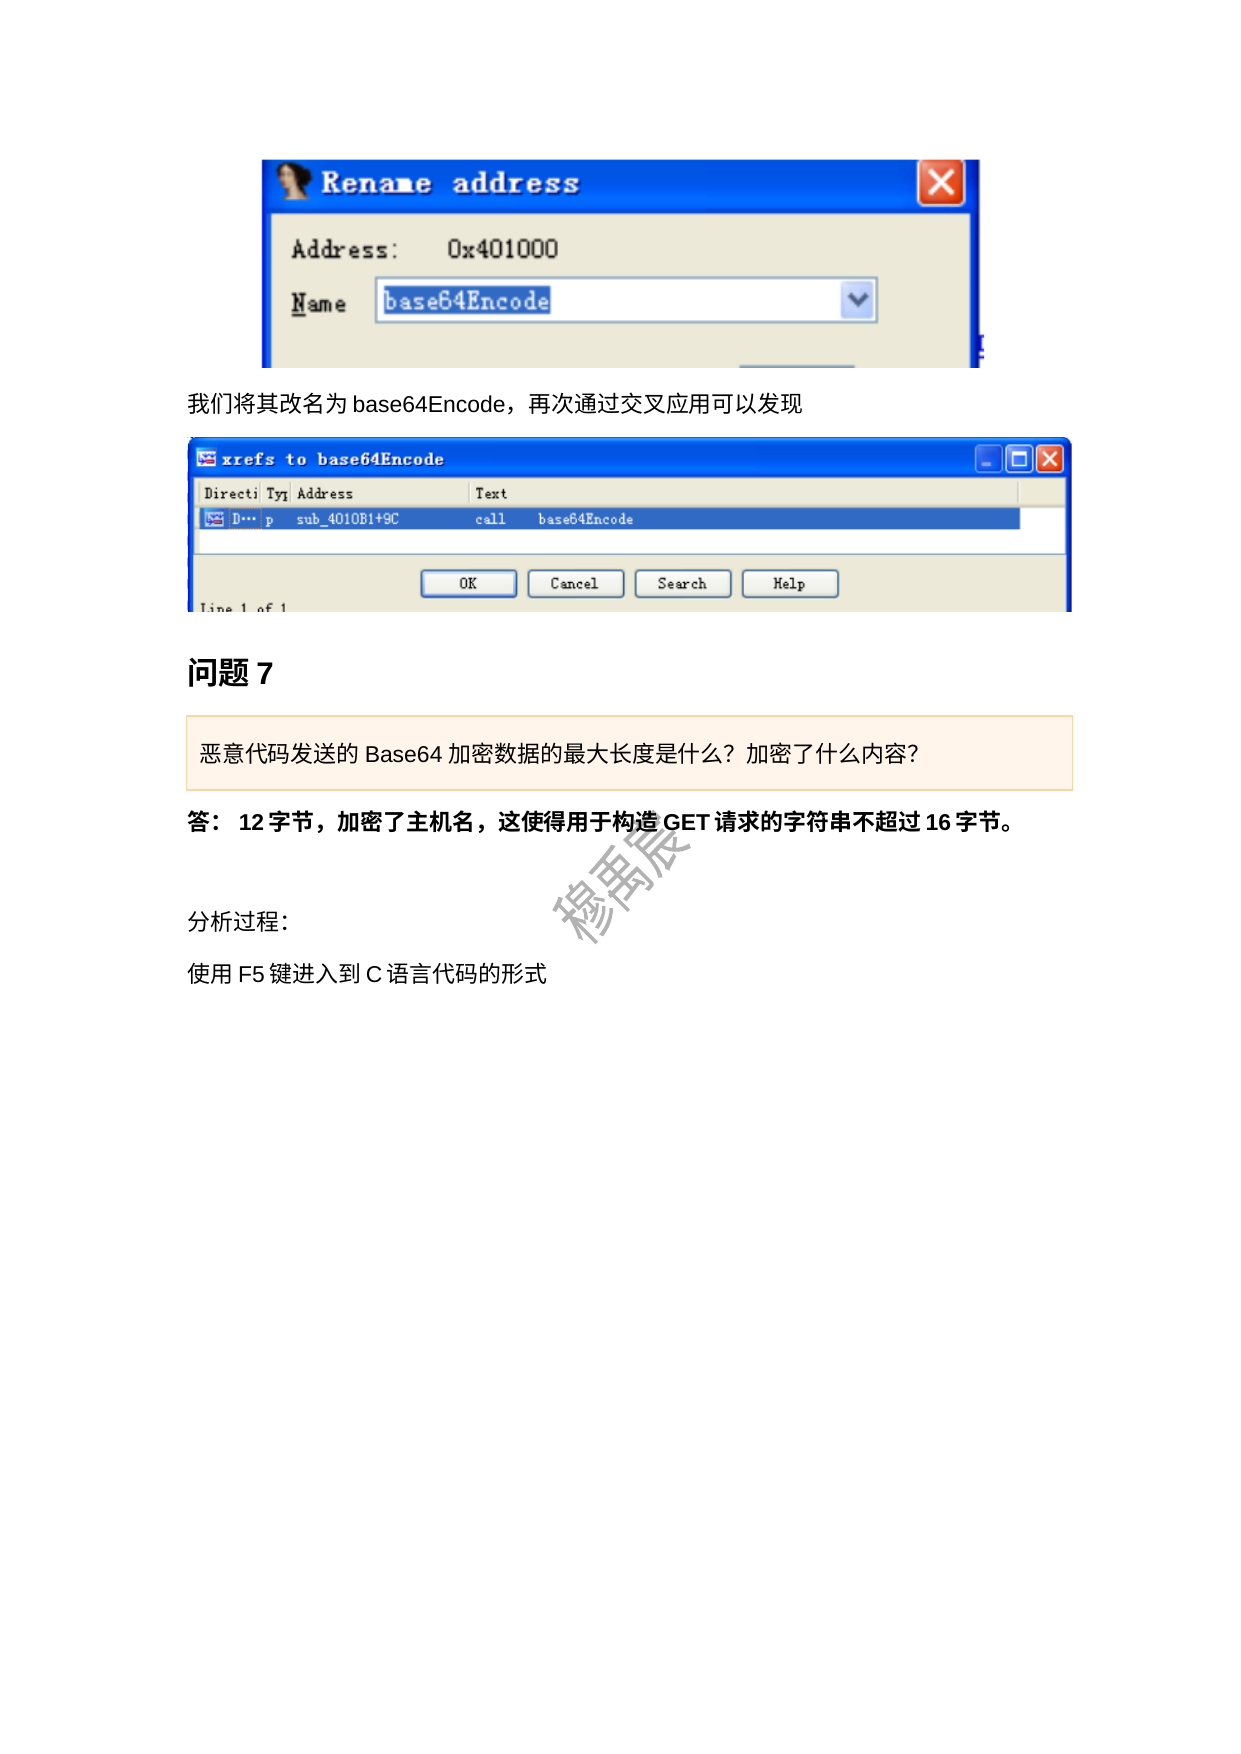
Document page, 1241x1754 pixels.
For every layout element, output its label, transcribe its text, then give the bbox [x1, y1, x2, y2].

text 答： 12字节，加密了主机名，这使得用于构造GET请求的字符串不超过16字节。 [187, 803, 1053, 837]
table_header 恶意代码发送的 Base64 加密数据的最大长度是什么？加密了什么内容？ [187, 717, 1072, 789]
picture [256, 150, 985, 368]
text 问题7 [187, 648, 1053, 694]
text 使用F5键进入到C语言代码的形式 [187, 956, 1053, 989]
picture [187, 437, 1074, 612]
text 我们将其改名为base64Encode，再次通过交叉应用可以发现 [187, 386, 1053, 419]
text 分析过程： [187, 904, 1053, 937]
